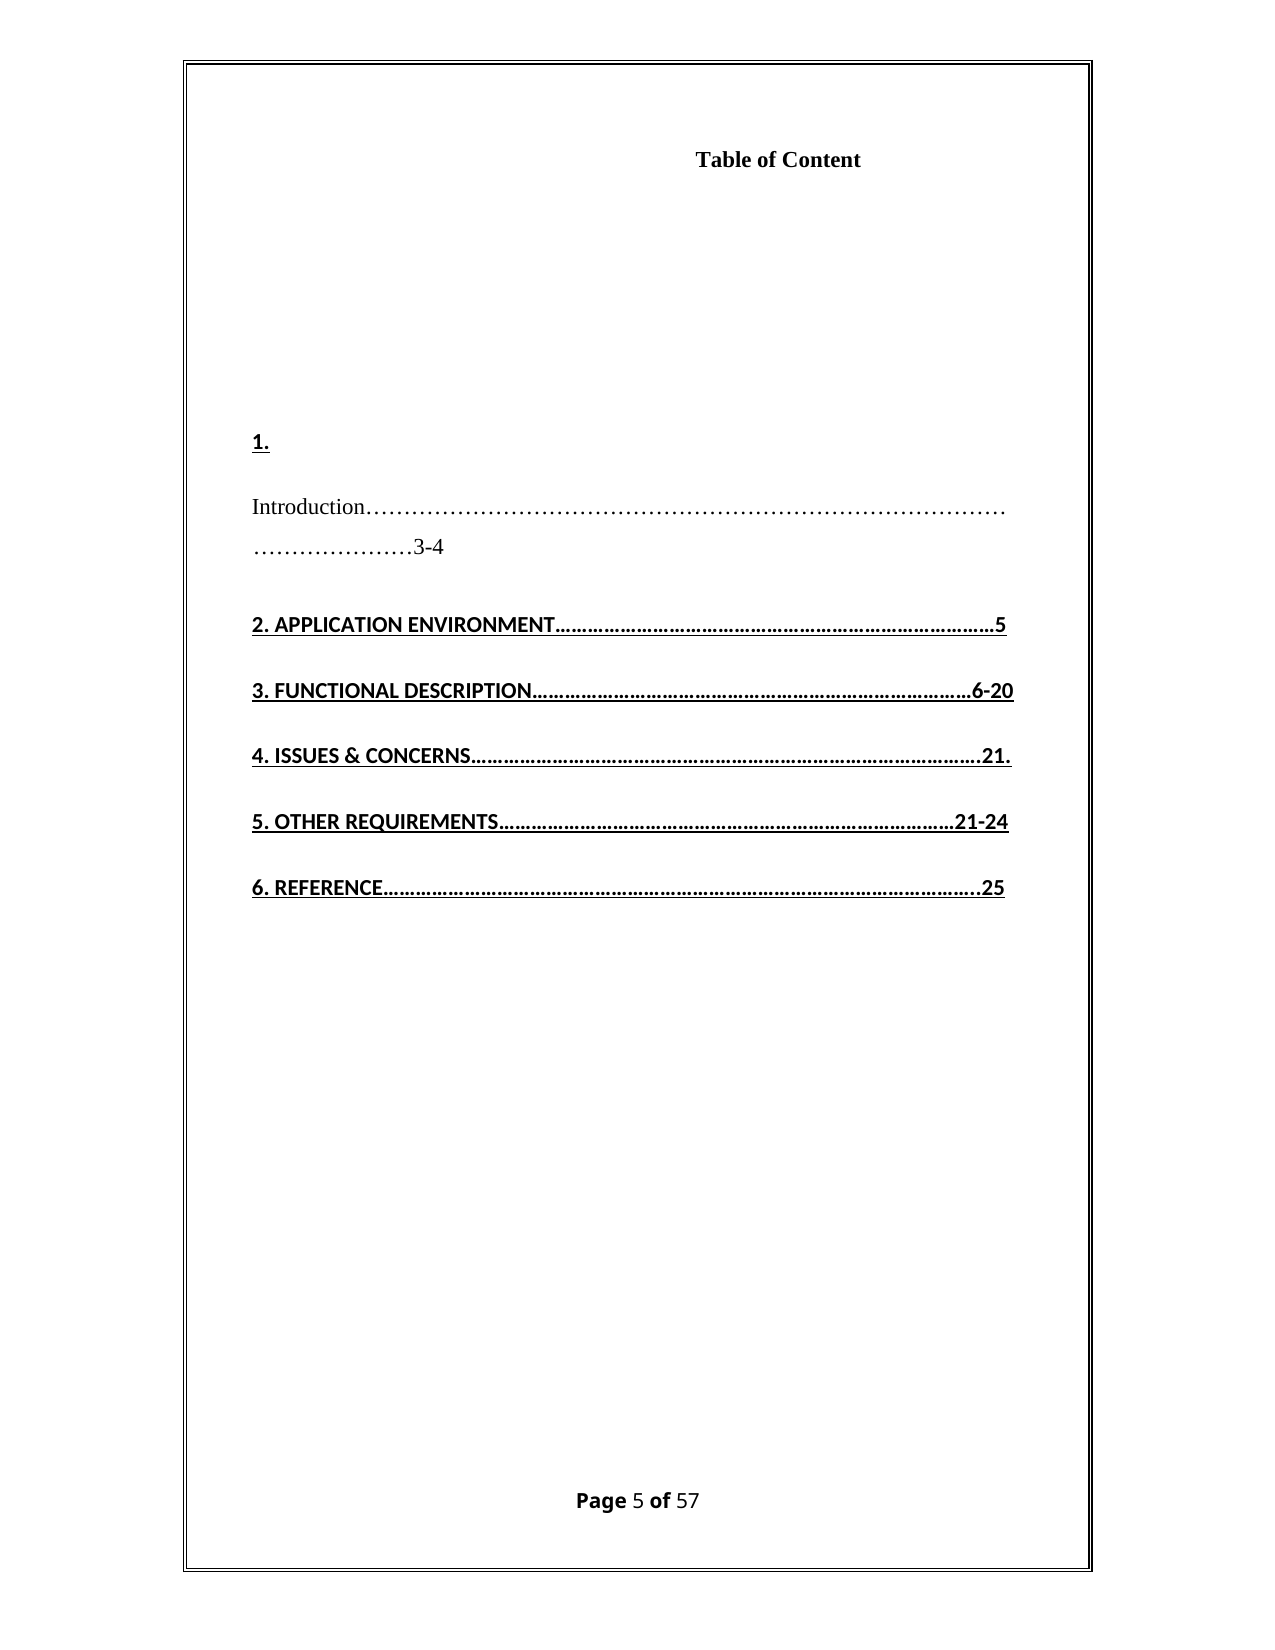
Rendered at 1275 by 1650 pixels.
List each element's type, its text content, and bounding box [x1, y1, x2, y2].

text 3. Functional Description………………………………………………………………………6-20 [252, 676, 1023, 704]
text 4. Issues & Concerns………………………………………………………………………………….21. [252, 742, 1023, 769]
text 6. reference………………………………………………………………………………………………..25 [252, 873, 1023, 901]
text 5. Other Requirements…………………………………………………………………………21-24 [252, 807, 1023, 835]
text 1.Introduction……………………………………………………………………………………………3-4 [252, 427, 1023, 456]
text Table of Content [252, 146, 1023, 173]
text 2. Application Environment………………………………………………………………………5 [252, 611, 1023, 638]
